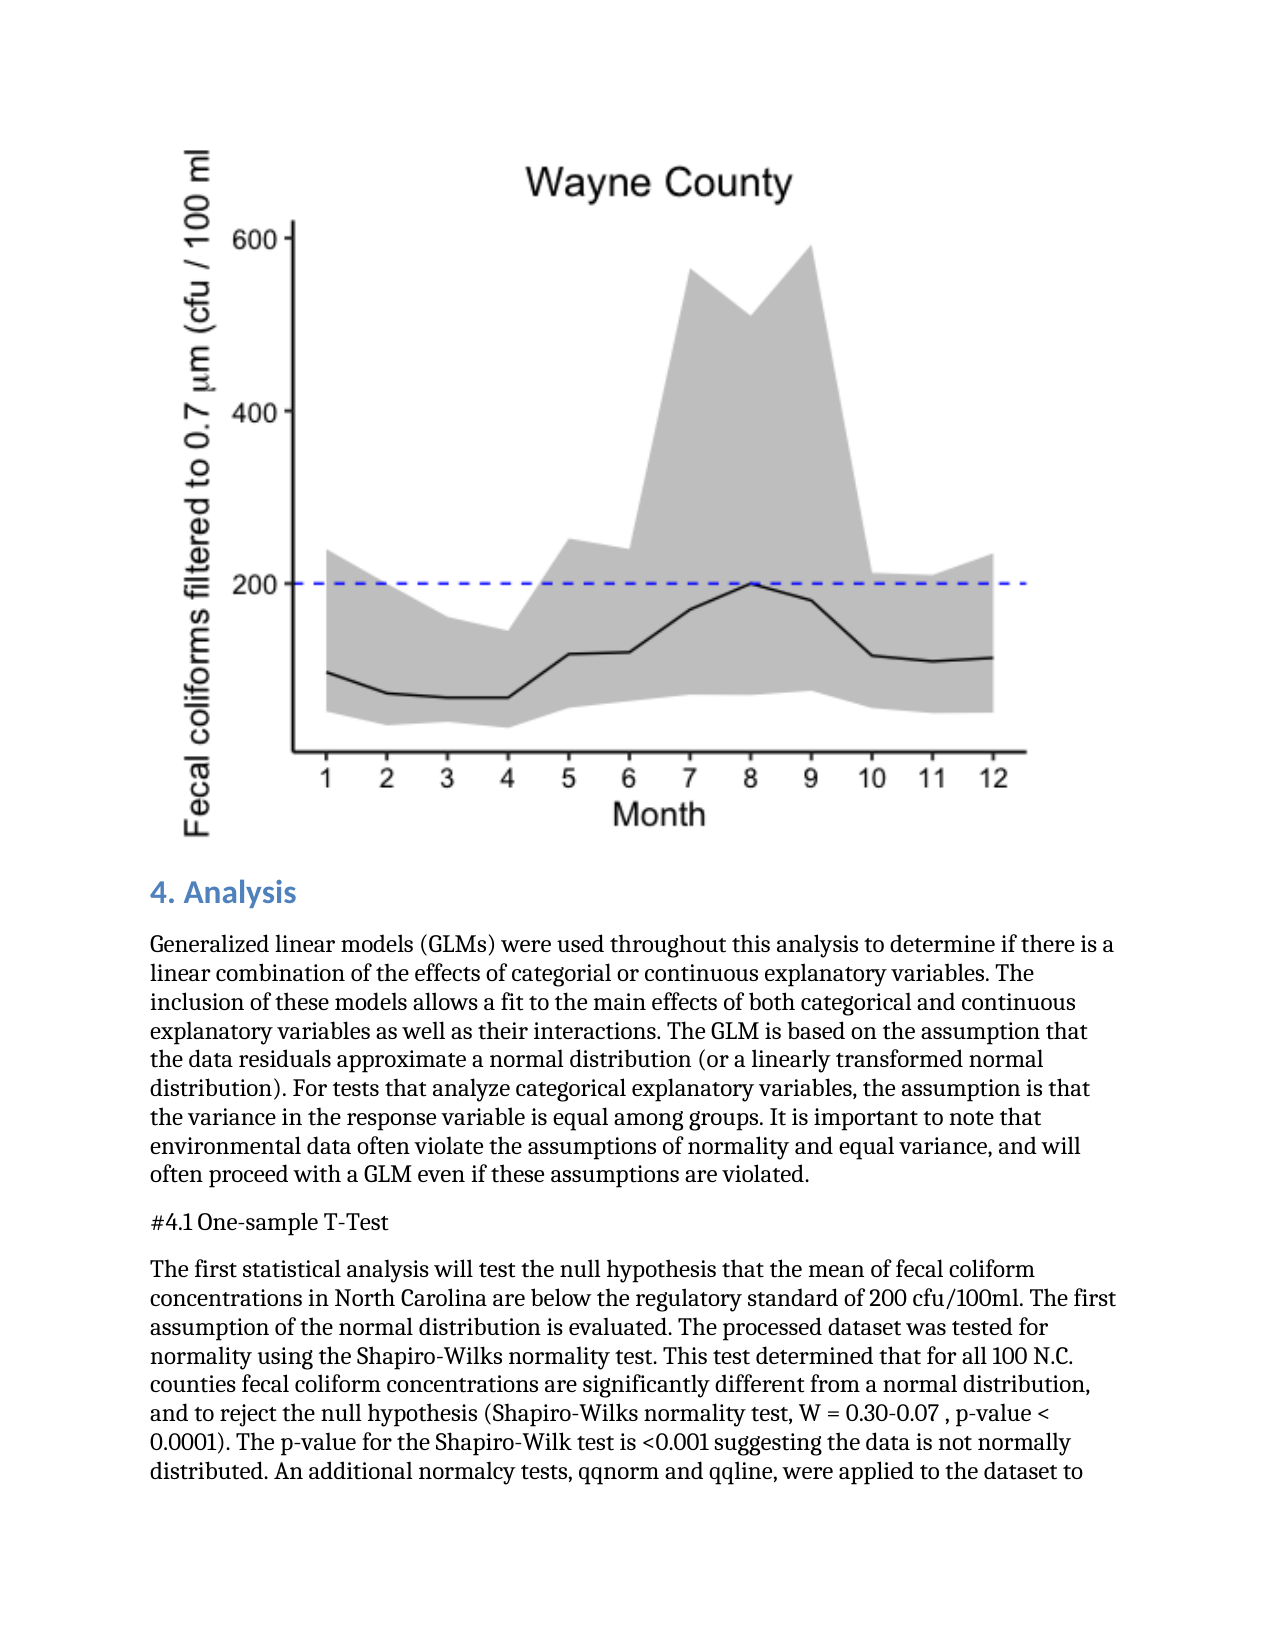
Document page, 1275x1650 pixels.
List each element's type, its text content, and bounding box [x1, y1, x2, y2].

subtitle 4. Analysis [150, 871, 1125, 912]
text #4.1 One-sample T-Test [150, 1208, 1125, 1237]
text Generalized linear models (GLMs) were used throughout this analysis to determine if there is a linear combination of the effects of categorial or continuous explanatory variables. The inclusion of these models allows a fit to the main effects of both categorical and continuous explanatory variables as well as their interactions. The GLM is based on the assumption that the data residuals approximate a normal distribution (or a linearly transformed normal distribution). For tests that analyze categorical explanatory variables, the assumption is that the variance in the response variable is equal among groups. It is important to note that environmental data often violate the assumptions of normality and equal variance, and will often proceed with a GLM even if these assumptions are violated. [150, 930, 1125, 1189]
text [150, 1255, 1125, 1485]
picture [168, 150, 1044, 850]
